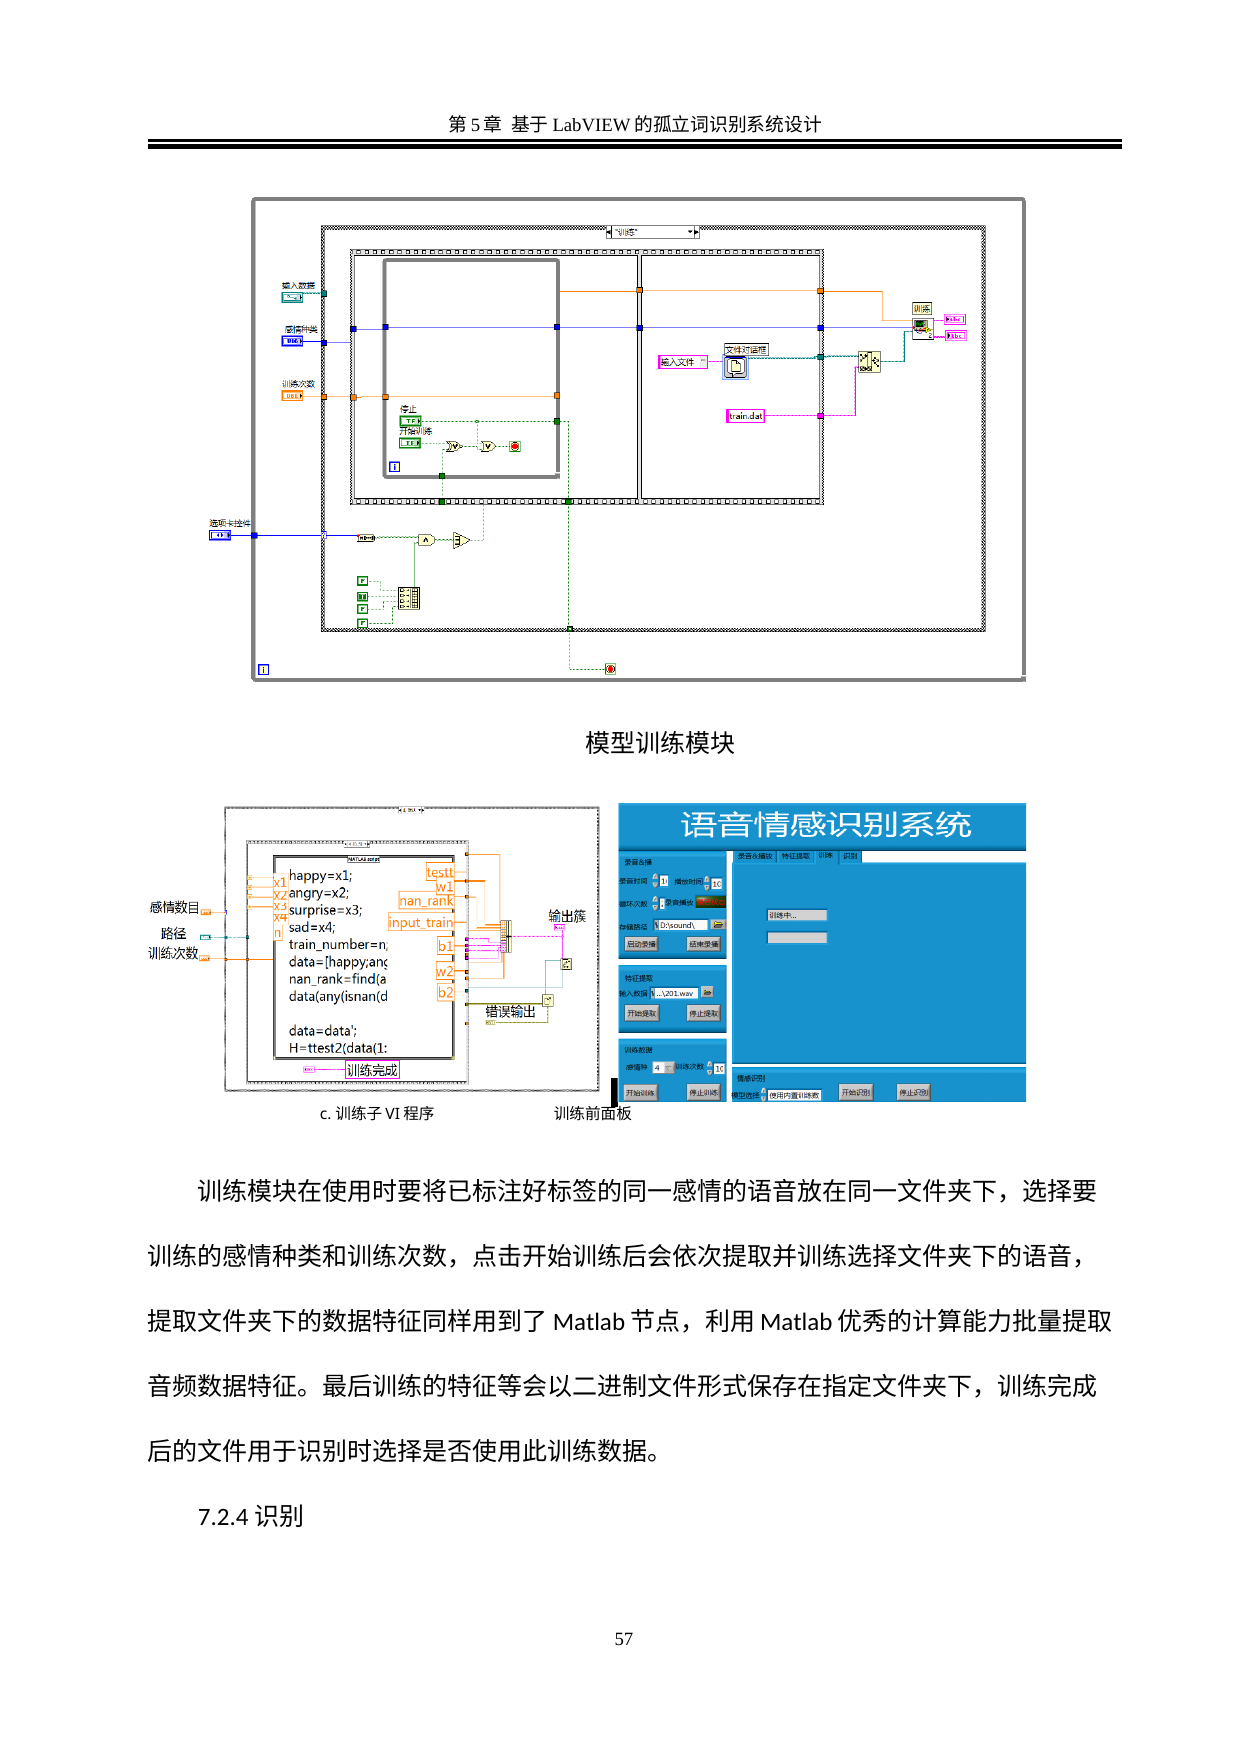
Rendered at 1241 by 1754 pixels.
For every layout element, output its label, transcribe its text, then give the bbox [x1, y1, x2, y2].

picture [617, 803, 1027, 1102]
text 训练模块在使用时要将已标注好标签的同一感情的语音放在同一文件夹下，选择要训练的感情种类和训练次数，点击开始训练后会依次提取并训练选择文件夹下的语音，提取文件夹下的数据特征同样用到了Matlab节点，利用Matlab优秀的计算能力批量提取音频数据特征。最后训练的特征等会以二进制文件形式保存在指定文件夹下，训练完成后的文件用于识别时选择是否使用此训练数据。 [148, 1157, 1122, 1482]
list c. 训练子VI程序 训练前面板 [148, 1101, 1122, 1124]
picture [840, 851, 860, 861]
text 7.2.4 识别 [148, 1482, 1122, 1547]
picture [197, 172, 1045, 694]
picture [778, 851, 812, 861]
text 模型训练模块 [148, 709, 1122, 774]
picture [147, 795, 612, 1102]
